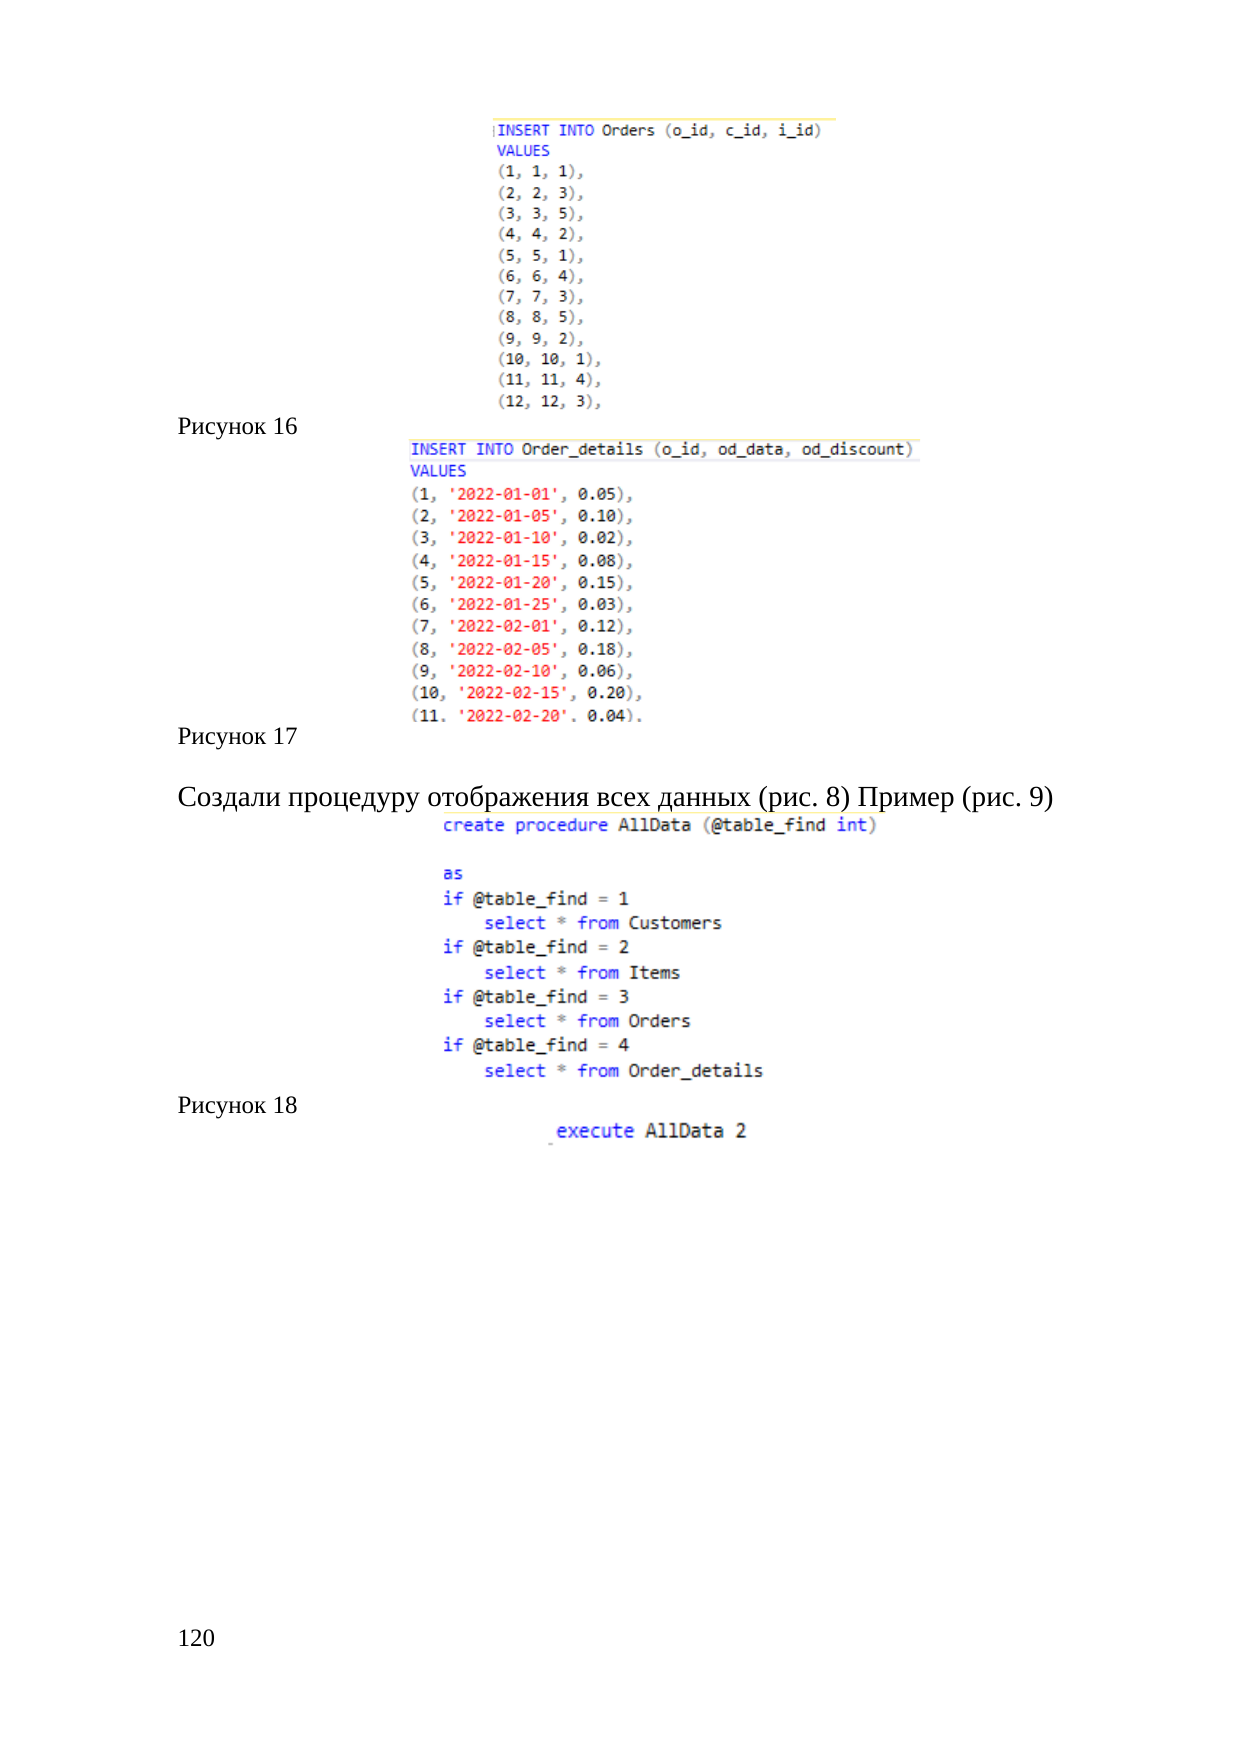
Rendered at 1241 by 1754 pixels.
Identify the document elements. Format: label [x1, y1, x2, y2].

picture [548, 1118, 781, 1149]
picture [492, 118, 836, 412]
picture [443, 812, 886, 1090]
picture [408, 439, 921, 722]
